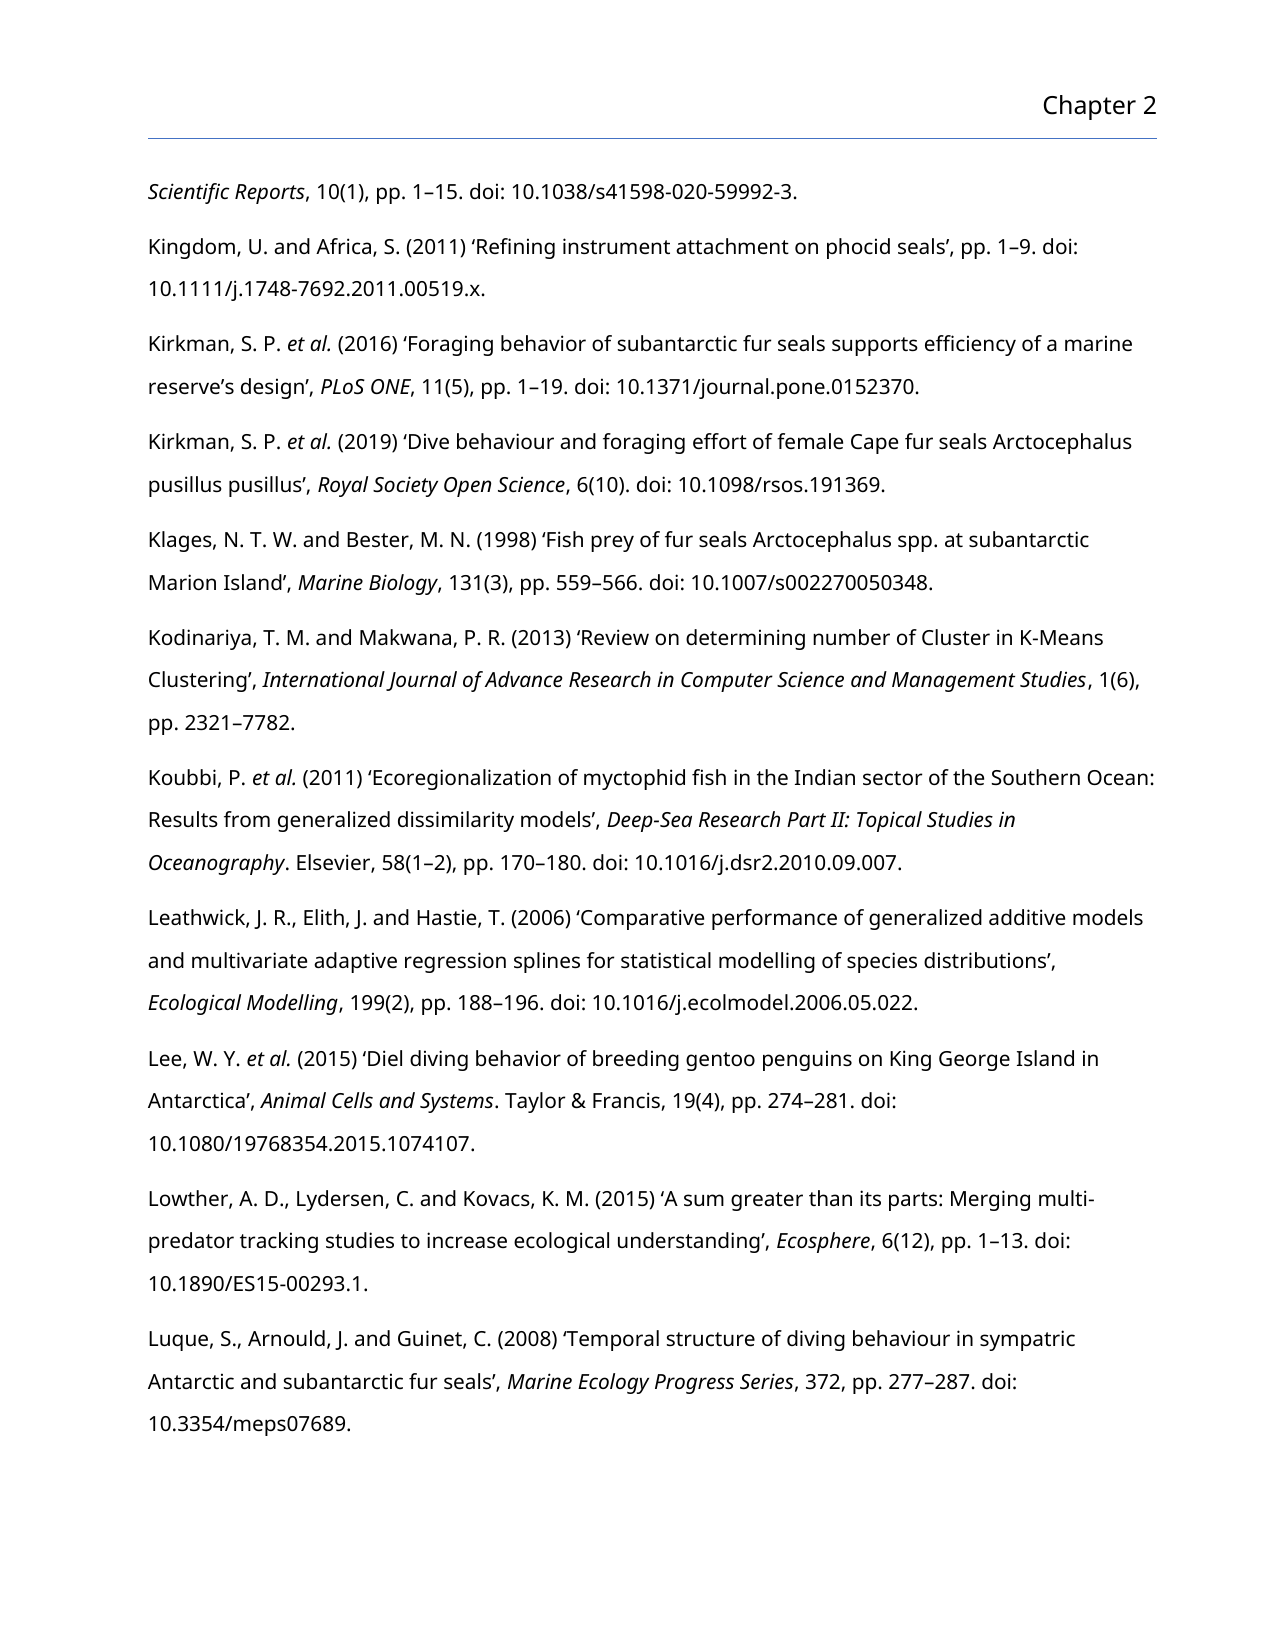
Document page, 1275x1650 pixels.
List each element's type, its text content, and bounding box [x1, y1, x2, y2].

text Koubbi, P. et al. (2011) ‘Ecoregionalization of myctophid fish in the Indian sector of the Southern Ocean: Results from generalized dissimilarity models’, Deep-Sea Research Part II: Topical Studies in Oceanography. Elsevier, 58(1–2), pp. 170–180. doi: 10.1016/j.dsr2.2010.09.007. [148, 763, 1157, 877]
text Kodinariya, T. M. and Makwana, P. R. (2013) ‘Review on determining number of Cluster in K-Means Clustering’, International Journal of Advance Research in Computer Science and Management Studies, 1(6), pp. 2321–7782. [148, 623, 1157, 736]
text Luque, S., Arnould, J. and Guinet, C. (2008) ‘Temporal structure of diving behaviour in sympatric Antarctic and subantarctic fur seals’, Marine Ecology Progress Series, 372, pp. 277–287. doi: 10.3354/meps07689. [148, 1324, 1157, 1438]
text Kirkman, S. P. et al. (2019) ‘Dive behaviour and foraging effort of female Cape fur seals Arctocephalus pusillus pusillus’, Royal Society Open Science, 6(10). doi: 10.1098/rsos.191369. [148, 427, 1157, 498]
text Kirkman, S. P. et al. (2016) ‘Foraging behavior of subantarctic fur seals supports efficiency of a marine reserve’s design’, PLoS ONE, 11(5), pp. 1–19. doi: 10.1371/journal.pone.0152370. [148, 329, 1157, 401]
text Kingdom, U. and Africa, S. (2011) ‘Refining instrument attachment on phocid seals’, pp. 1–9. doi: 10.1111/j.1748-7692.2011.00519.x. [148, 232, 1157, 303]
text Lowther, A. D., Lydersen, C. and Kovacs, K. M. (2015) ‘A sum greater than its parts: Merging multi-predator tracking studies to increase ecological understanding’, Ecosphere, 6(12), pp. 1–13. doi: 10.1890/ES15-00293.1. [148, 1184, 1157, 1298]
text Lee, W. Y. et al. (2015) ‘Diel diving behavior of breeding gentoo penguins on King George Island in Antarctica’, Animal Cells and Systems. Taylor & Francis, 19(4), pp. 274–281. doi: 10.1080/19768354.2015.1074107. [148, 1044, 1157, 1157]
text Leathwick, J. R., Elith, J. and Hastie, T. (2006) ‘Comparative performance of generalized additive models and multivariate adaptive regression splines for statistical modelling of species distributions’, Ecological Modelling, 199(2), pp. 188–196. doi: 10.1016/j.ecolmodel.2006.05.022. [148, 903, 1157, 1017]
text Klages, N. T. W. and Bester, M. N. (1998) ‘Fish prey of fur seals Arctocephalus spp. at subantarctic Marion Island’, Marine Biology, 131(3), pp. 559–566. doi: 10.1007/s002270050348. [148, 525, 1157, 596]
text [148, 177, 1157, 205]
